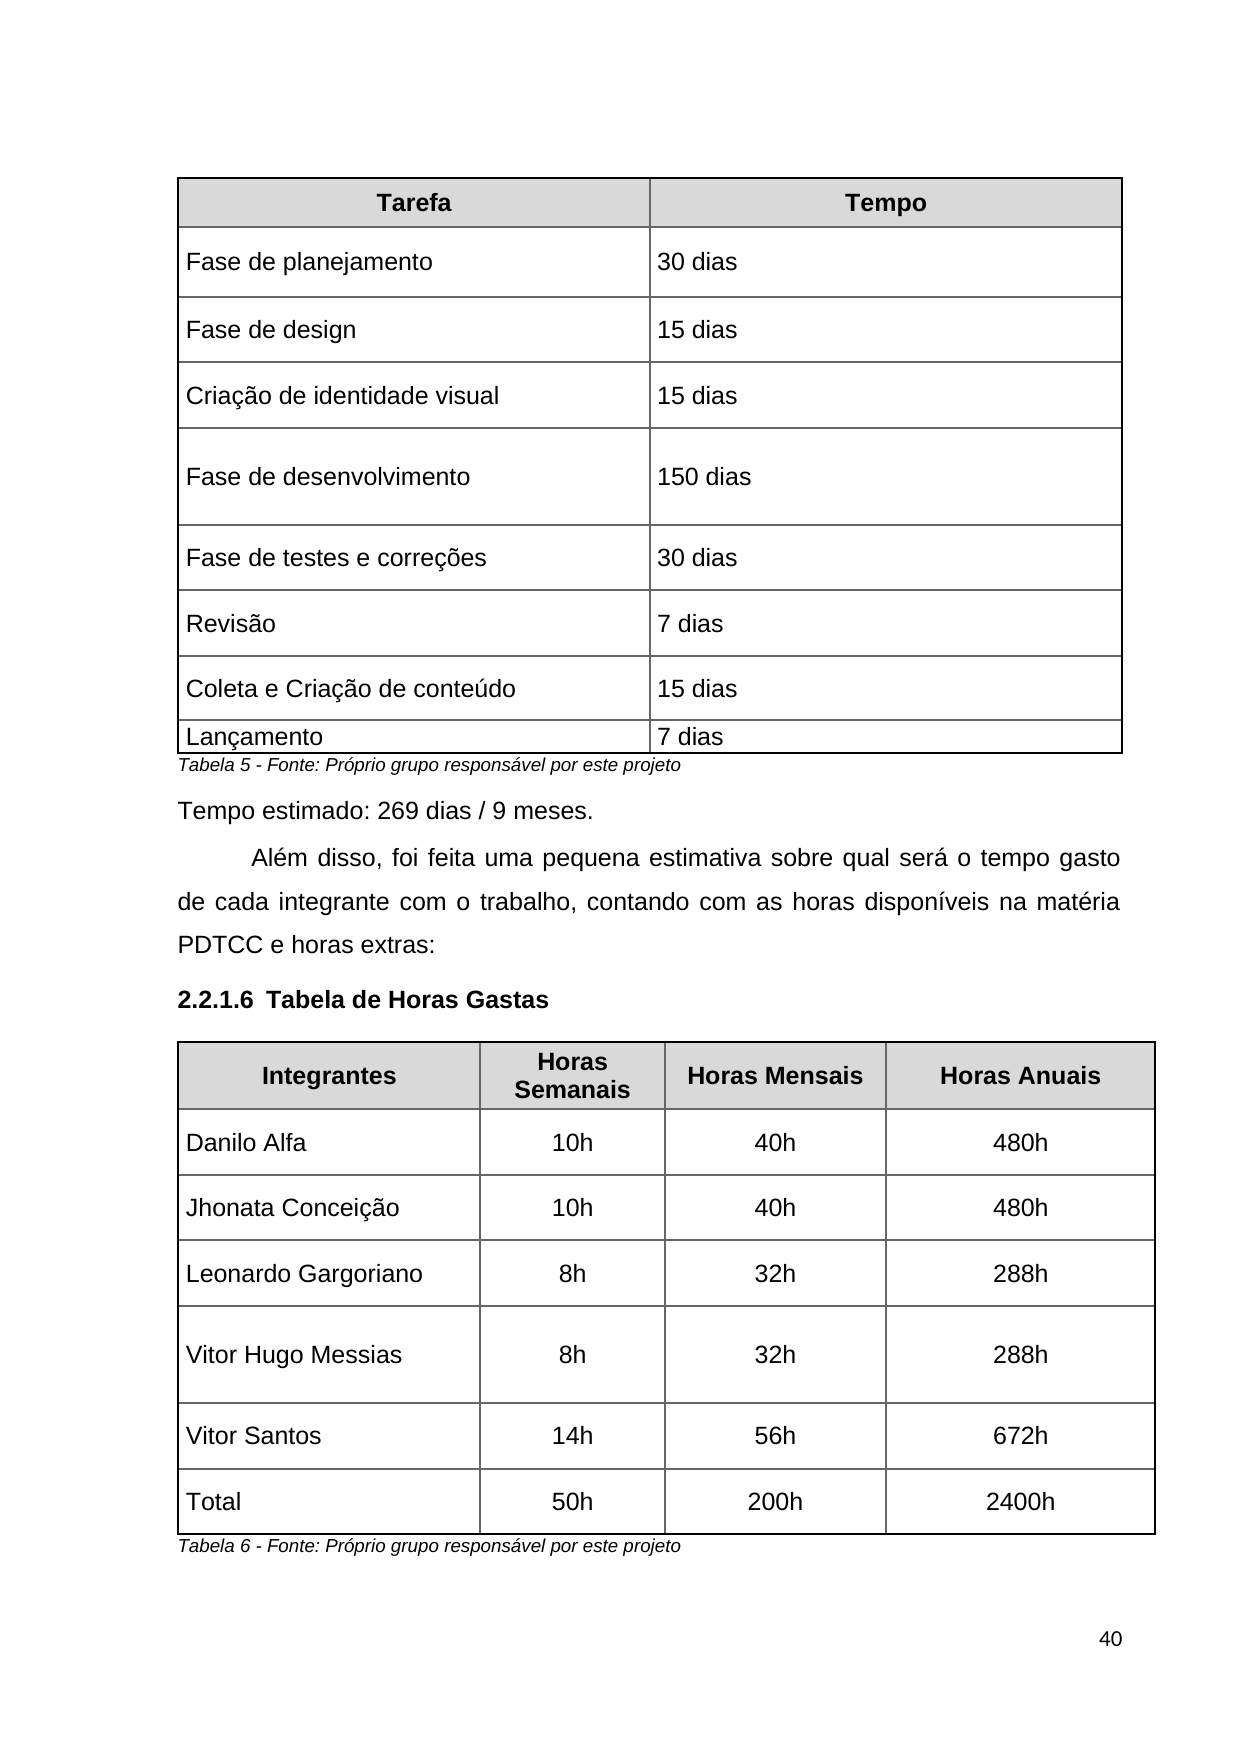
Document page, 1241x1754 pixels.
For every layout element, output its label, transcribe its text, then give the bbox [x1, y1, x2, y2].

table_cell Leonardo Gargoriano [179, 1241, 479, 1305]
table_cell 15 dias [651, 363, 1121, 427]
text Tempo estimado: 269 dias / 9 meses. [177, 796, 1122, 825]
table_cell 56h [666, 1404, 885, 1467]
table_header Tarefa [179, 179, 649, 226]
table_cell Vitor Hugo Messias [179, 1307, 479, 1402]
text Tabela 5 - Fonte: Próprio grupo responsável por este projeto [177, 754, 1122, 775]
table_cell Revisão [179, 591, 649, 655]
table_cell Coleta e Criação de conteúdo [179, 657, 649, 719]
table_cell 672h [887, 1404, 1154, 1467]
table_cell Fase de desenvolvimento [179, 429, 649, 524]
table_cell Fase de design [179, 298, 649, 361]
table_cell Fase de testes e correções [179, 526, 649, 589]
table_header Horas Anuais [887, 1043, 1154, 1108]
table_cell 200h [666, 1470, 885, 1533]
table_header Horas Mensais [666, 1043, 885, 1108]
table_cell 32h [666, 1307, 885, 1402]
table_header Horas Semanais [481, 1043, 664, 1108]
table_cell Lançamento [179, 721, 649, 752]
table_cell 150 dias [651, 429, 1121, 524]
table_cell 480h [887, 1176, 1154, 1239]
text Além disso, foi feita uma pequena estimativa sobre qual será o tempo gasto de cada integrante com o trabalho, contando com as horas disponíveis na matéria PDTCC e horas extras: [177, 843, 1122, 958]
table_cell Vitor Santos [179, 1404, 479, 1467]
table_cell 40h [666, 1176, 885, 1239]
text Tabela 6 - Fonte: Próprio grupo responsável por este projeto [177, 1535, 1122, 1557]
table_cell 10h [481, 1110, 664, 1174]
table_cell 480h [887, 1110, 1154, 1174]
table_cell 7 dias [651, 721, 1121, 752]
table_cell 8h [481, 1307, 664, 1402]
table_cell 32h [666, 1241, 885, 1305]
table_cell Fase de planejamento [179, 228, 649, 296]
table_header Tempo [651, 179, 1121, 226]
table_cell 2400h [887, 1470, 1154, 1533]
table_cell 288h [887, 1241, 1154, 1305]
table_cell 40h [666, 1110, 885, 1174]
table_cell 288h [887, 1307, 1154, 1402]
table_cell Criação de identidade visual [179, 363, 649, 427]
table_cell 10h [481, 1176, 664, 1239]
table_cell Total [179, 1470, 479, 1533]
table_cell 30 dias [651, 228, 1121, 296]
table_cell 14h [481, 1404, 664, 1467]
table_header Integrantes [179, 1043, 479, 1108]
table_cell 7 dias [651, 591, 1121, 655]
table_cell 50h [481, 1470, 664, 1533]
table_cell Jhonata Conceição [179, 1176, 479, 1239]
table_cell 8h [481, 1241, 664, 1305]
table_cell Danilo Alfa [179, 1110, 479, 1174]
text Tabela de Horas Gastas [177, 985, 1122, 1014]
table_cell 30 dias [651, 526, 1121, 589]
table_cell 15 dias [651, 298, 1121, 361]
table_cell 15 dias [651, 657, 1121, 719]
